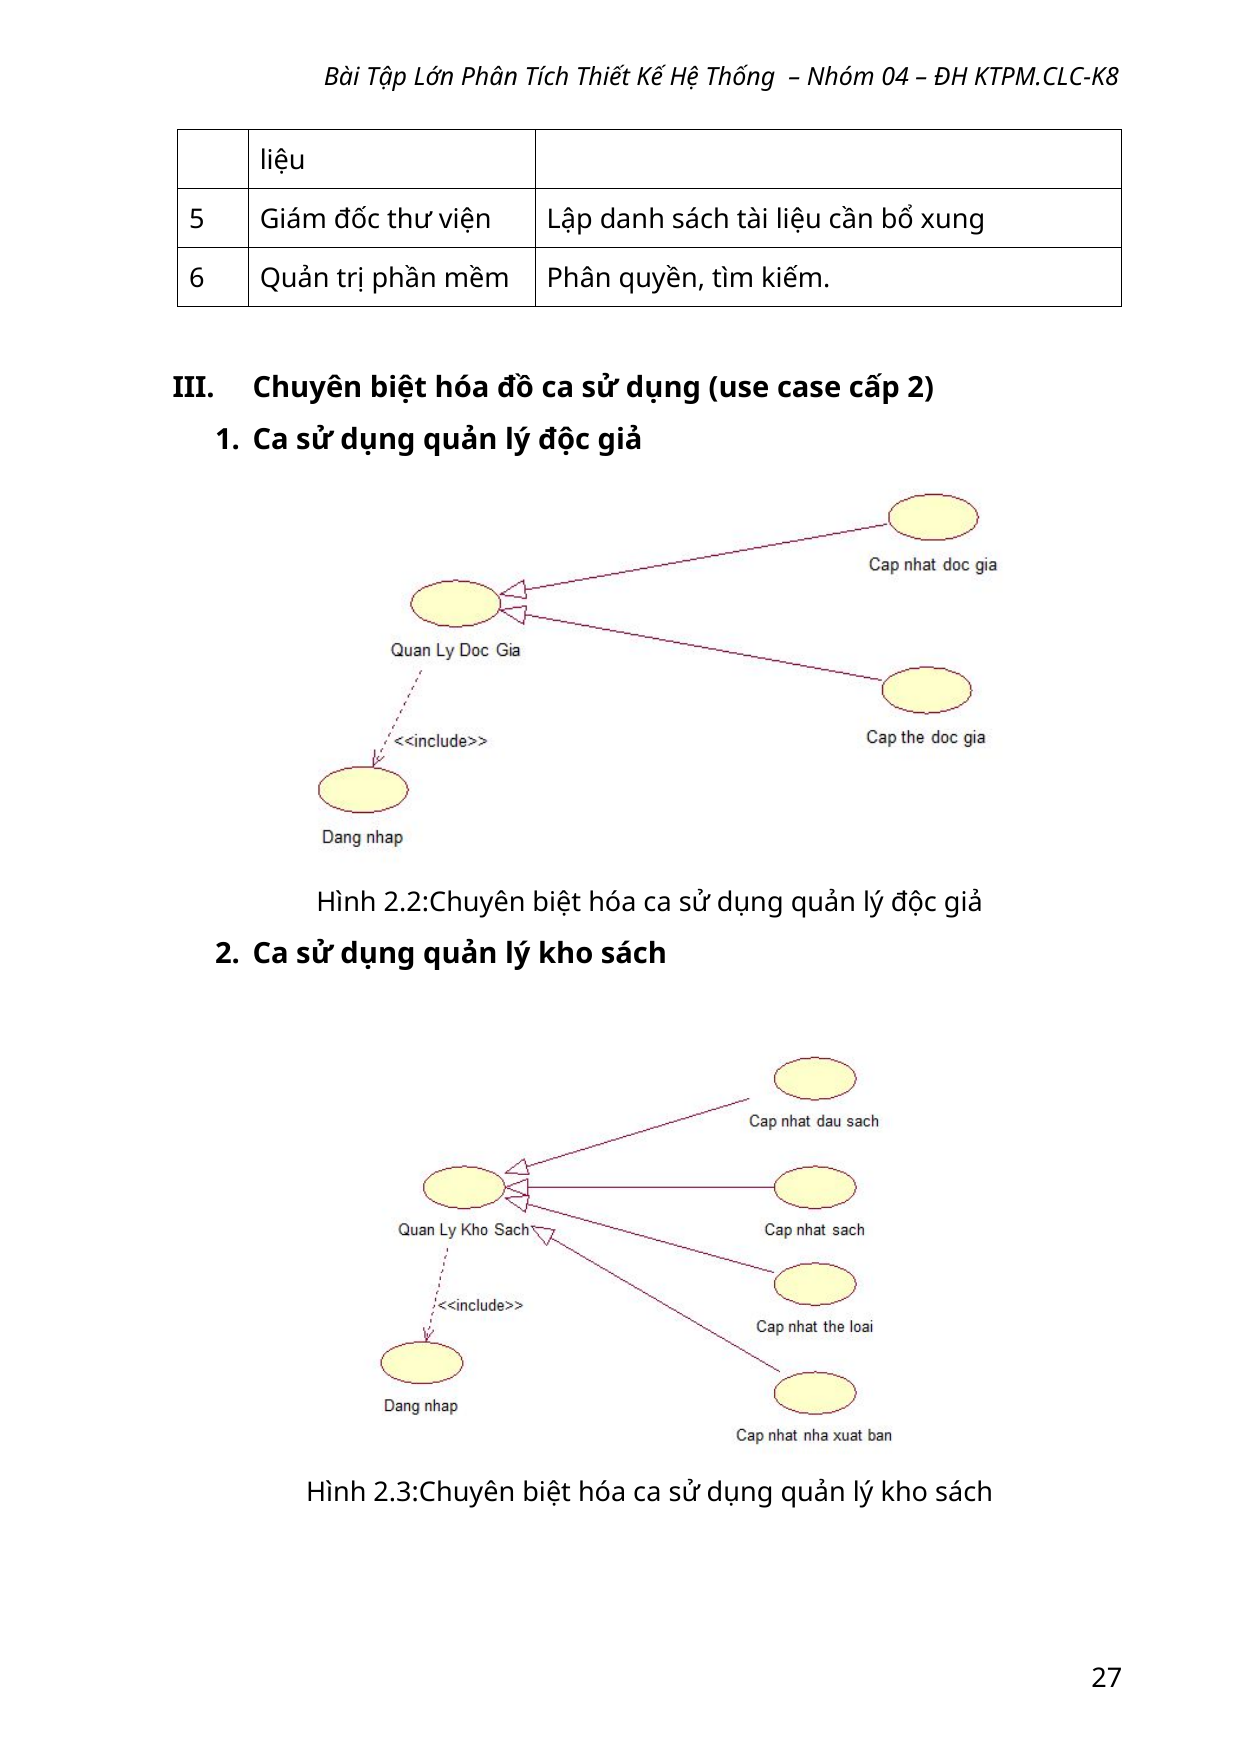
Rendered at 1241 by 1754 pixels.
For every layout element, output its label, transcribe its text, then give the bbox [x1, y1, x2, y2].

text Hình 2.2:Chuyên biệt hóa ca sử dụng quản lý độc giả [177, 883, 1122, 920]
text Hình 2.3:Chuyên biệt hóa ca sử dụng quản lý kho sách [177, 1472, 1122, 1509]
table_cell 6 [178, 248, 248, 306]
table_cell 4 [178, 130, 248, 188]
subtitle Chuyên biệt hóa đồ ca sử dụng (use case cấp 2) [215, 366, 1122, 406]
subtitle Ca sử dụng quản lý độc giả [215, 419, 1122, 458]
table_cell Phân quyền, tìm kiếm. [536, 248, 1121, 306]
subtitle Ca sử dụng quản lý kho sách [215, 932, 1122, 972]
picture [277, 468, 1022, 873]
picture [363, 1038, 936, 1462]
table_cell Lập danh sách tài liệu cần bổ xung [536, 189, 1121, 247]
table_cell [249, 130, 535, 188]
table_cell Giám đốc thư viện [249, 189, 535, 247]
table_cell Quản trị phần mềm [249, 248, 535, 306]
table_cell 5 [178, 189, 248, 247]
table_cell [536, 130, 1121, 188]
